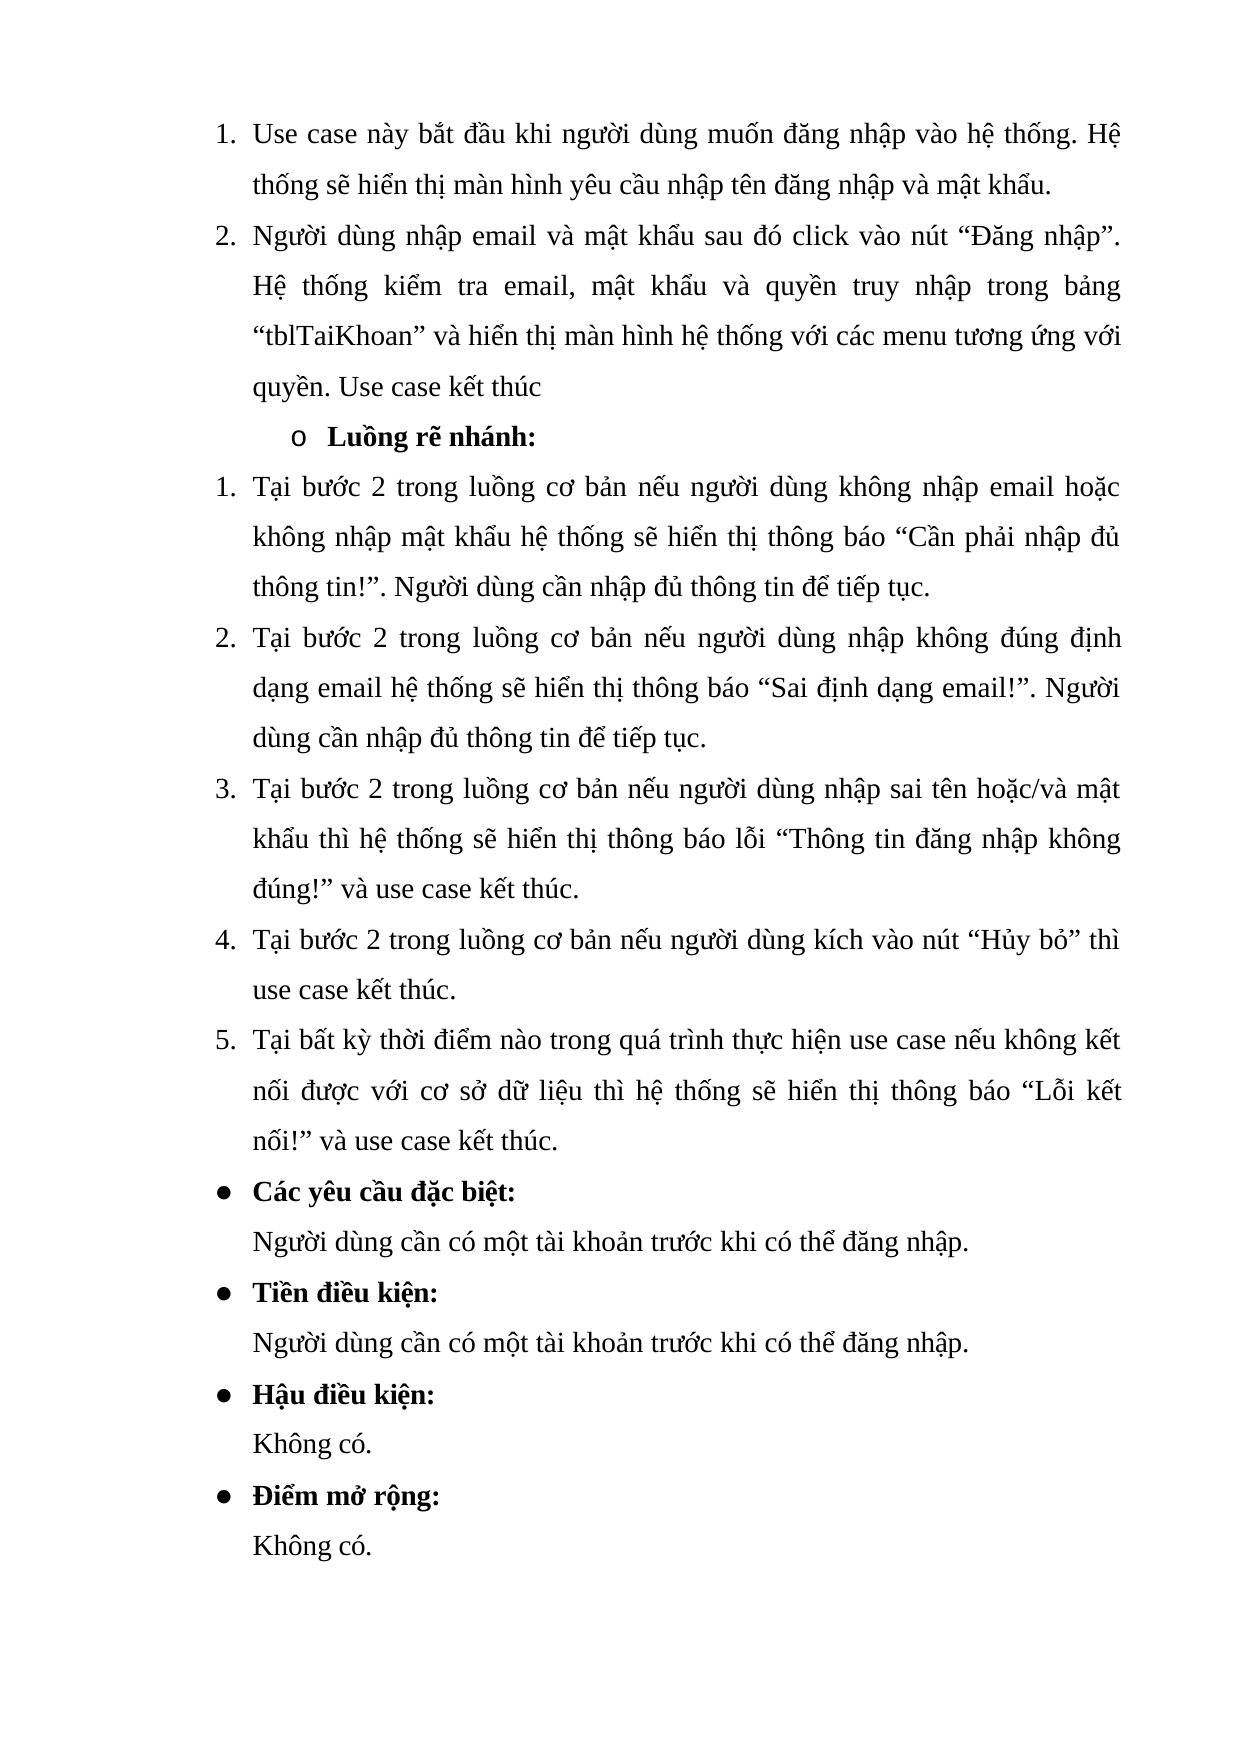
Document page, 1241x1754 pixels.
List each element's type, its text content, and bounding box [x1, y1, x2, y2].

subtitle Điểm mở rộng: [215, 1477, 1166, 1512]
list Use case này bắt đầu khi người dùng muốn đăng nhập vào hệ thống. Hệ thống sẽ hiển thị màn hình yêu cầu nhập tên đăng nhập và mật khẩu. [215, 117, 1122, 201]
text Người dùng cần có một tài khoản trước khi có thể đăng nhập. [252, 1224, 1166, 1258]
list Tại bước 2 trong luồng cơ bản nếu người dùng nhập không đúng định dạng email hệ thống sẽ hiển thị thông báo “Sai định dạng email!”. Người dùng cần nhập đủ thông tin để tiếp tục. [215, 620, 1122, 754]
text Không có. [252, 1427, 1166, 1460]
list Tại bước 2 trong luồng cơ bản nếu người dùng kích vào nút “Hủy bỏ” thì use case kết thúc. [215, 922, 1121, 1006]
text Người dùng cần có một tài khoản trước khi có thể đăng nhập. [252, 1325, 1166, 1359]
list Tại bước 2 trong luồng cơ bản nếu người dùng không nhập email hoặc không nhập mật khẩu hệ thống sẽ hiển thị thông báo “Cần phải nhập đủ thông tin!”. Người dùng cần nhập đủ thông tin để tiếp tục. [215, 469, 1122, 603]
list Tại bước 2 trong luồng cơ bản nếu người dùng nhập sai tên hoặc/và mật khẩu thì hệ thống sẽ hiển thị thông báo lỗi “Thông tin đăng nhập không đúng!” và use case kết thúc. [215, 771, 1122, 905]
subtitle Hậu điều kiện: [215, 1376, 1166, 1412]
subtitle Các yêu cầu đặc biệt: [215, 1173, 1166, 1209]
list Tại bất kỳ thời điểm nào trong quá trình thực hiện use case nếu không kết nối được với cơ sở dữ liệu thì hệ thống sẽ hiển thị thông báo “Lỗi kết nối!” và use case kết thúc. [215, 1022, 1123, 1157]
list Người dùng nhập email và mật khẩu sau đó click vào nút “Đăng nhập”. Hệ thống kiểm tra email, mật khẩu và quyền truy nhập trong bảng “tblTaiKhoan” và hiển thị màn hình hệ thống với các menu tương ứng với quyền. Use case kết thúc [215, 218, 1122, 402]
subtitle Luồng rẽ nhánh: [290, 419, 1166, 455]
subtitle Tiền điều kiện: [215, 1274, 1166, 1310]
text Không có. [252, 1528, 1166, 1561]
